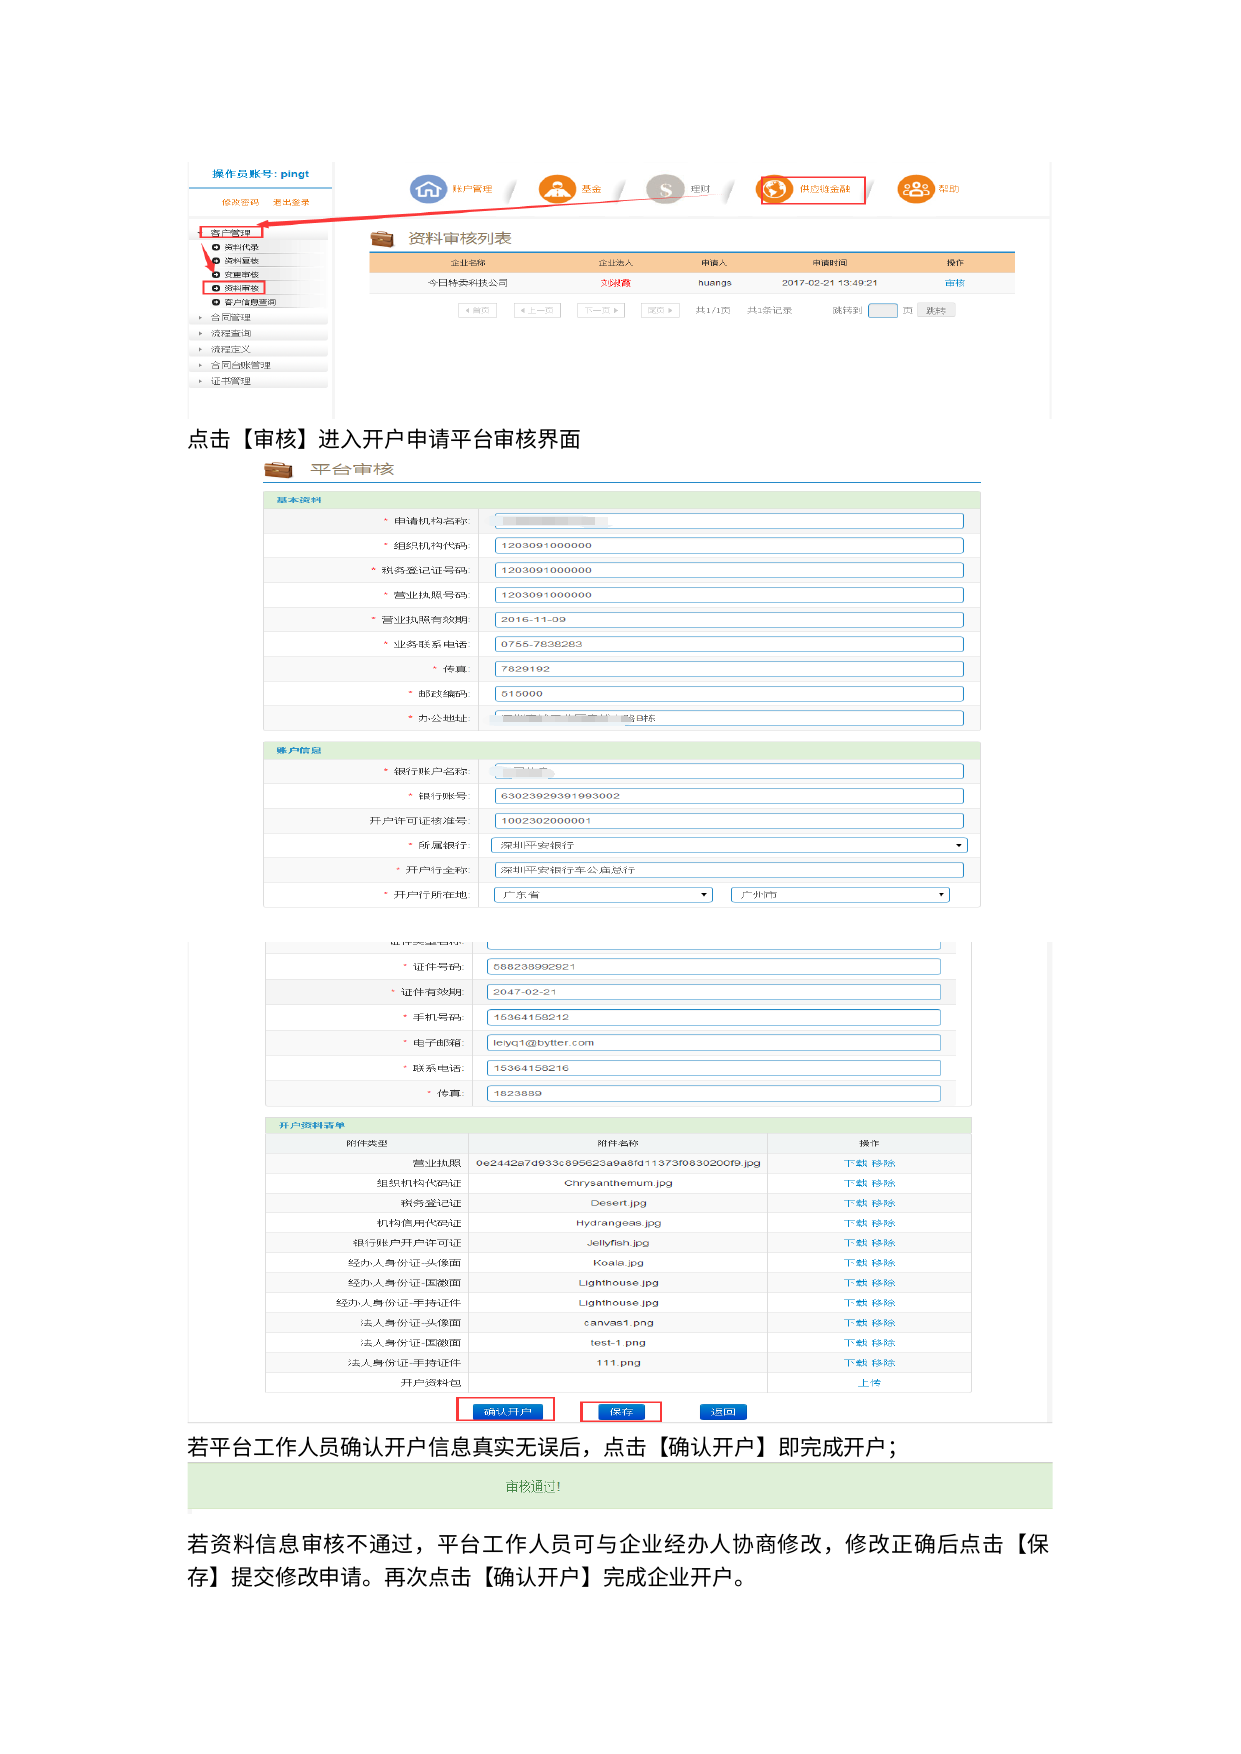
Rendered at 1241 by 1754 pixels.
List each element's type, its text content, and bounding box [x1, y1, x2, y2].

picture [187, 942, 1053, 1424]
picture [187, 162, 1052, 419]
text 若平台工作人员确认开户信息真实无误后，点击【确认开户】即完成开户； [187, 1429, 1053, 1462]
picture [187, 454, 1053, 916]
picture [187, 1462, 1053, 1514]
text 点击【审核】进入开户申请平台审核界面 [187, 422, 1053, 454]
text 若资料信息审核不通过，平台工作人员可与企业经办人协商修改，修改正确后点击【保存】提交修改申请。再次点击【确认开户】完成企业开户。 [187, 1527, 1053, 1592]
